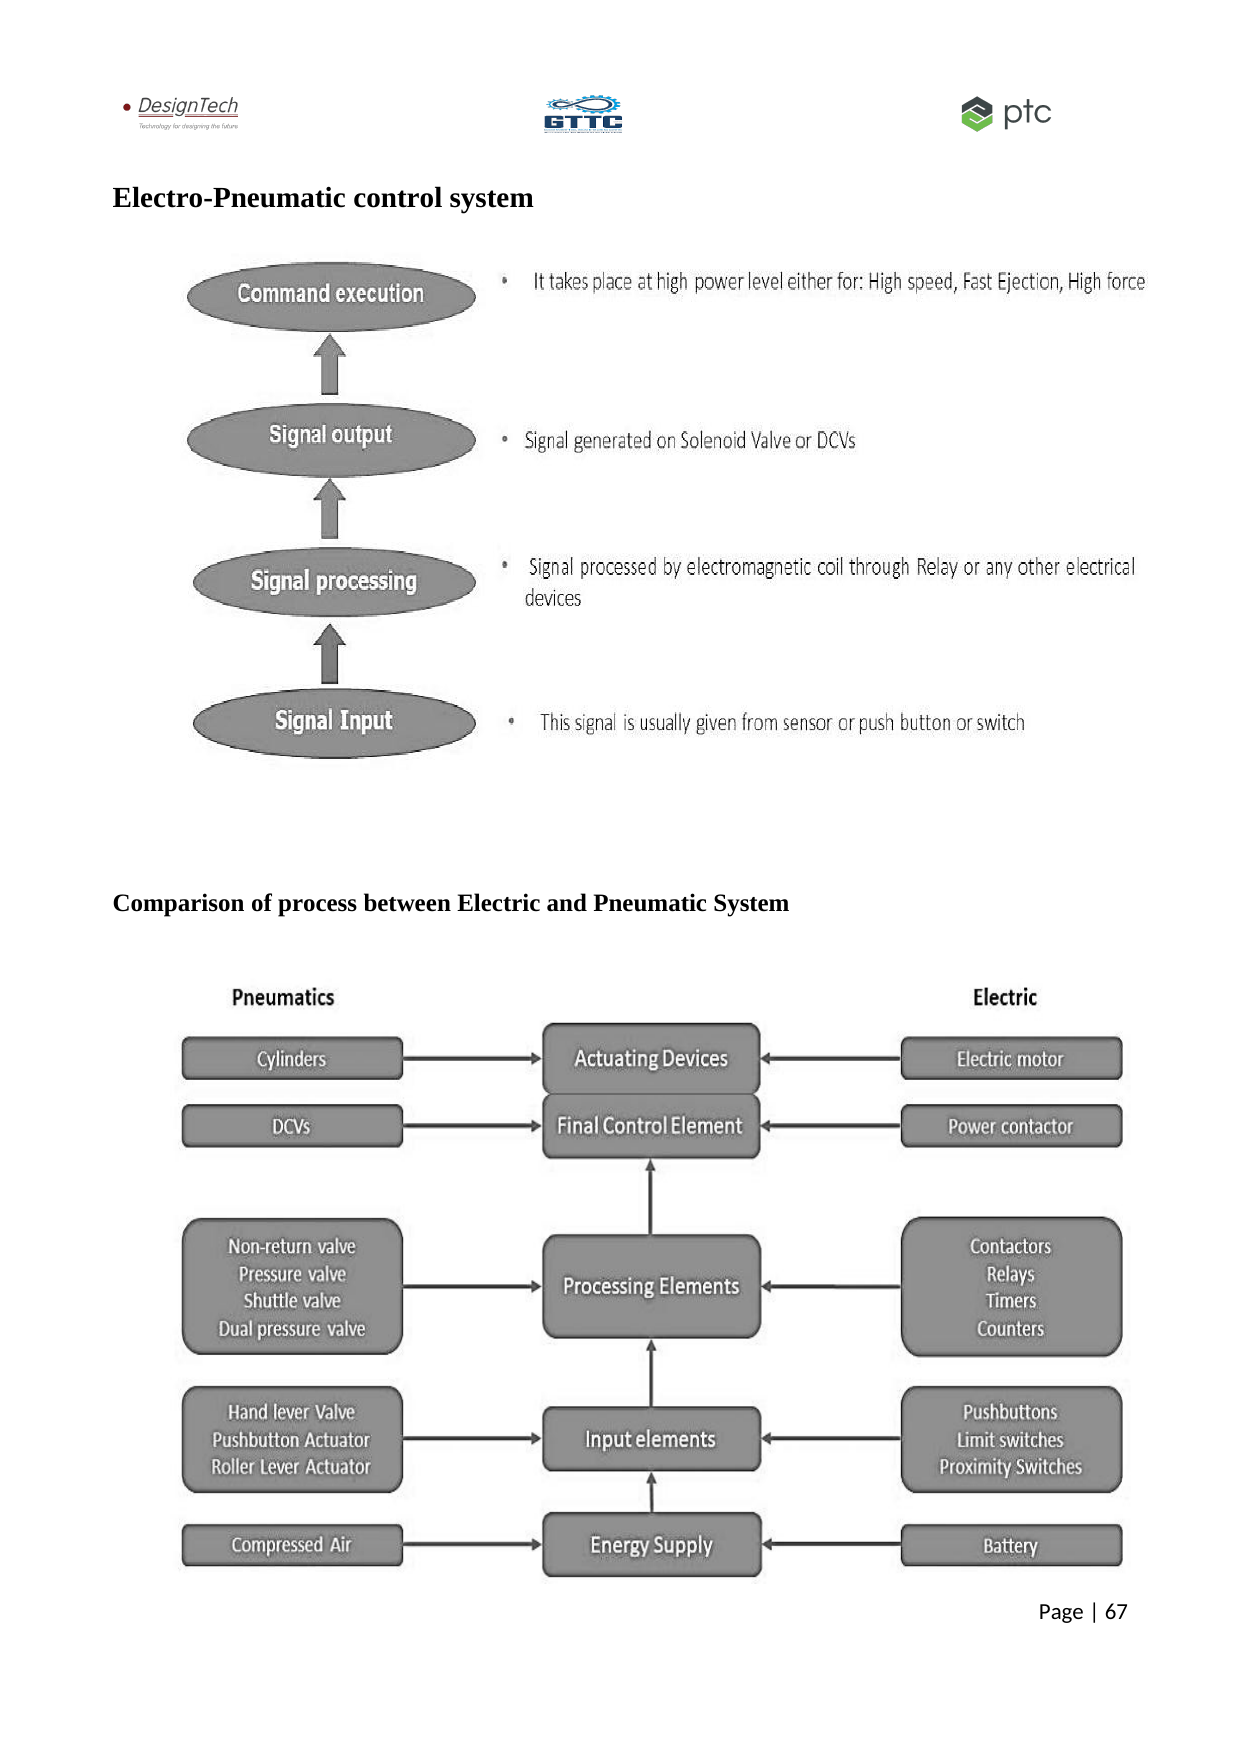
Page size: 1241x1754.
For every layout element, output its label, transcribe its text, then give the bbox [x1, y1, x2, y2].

picture [960, 88, 1053, 140]
picture [112, 86, 249, 140]
picture [528, 88, 638, 140]
picture [170, 978, 1131, 1584]
picture [180, 249, 1149, 770]
subtitle Electro-Pneumatic control system [112, 180, 1128, 214]
text Comparison of process between Electric and Pneumatic System [112, 888, 1128, 917]
